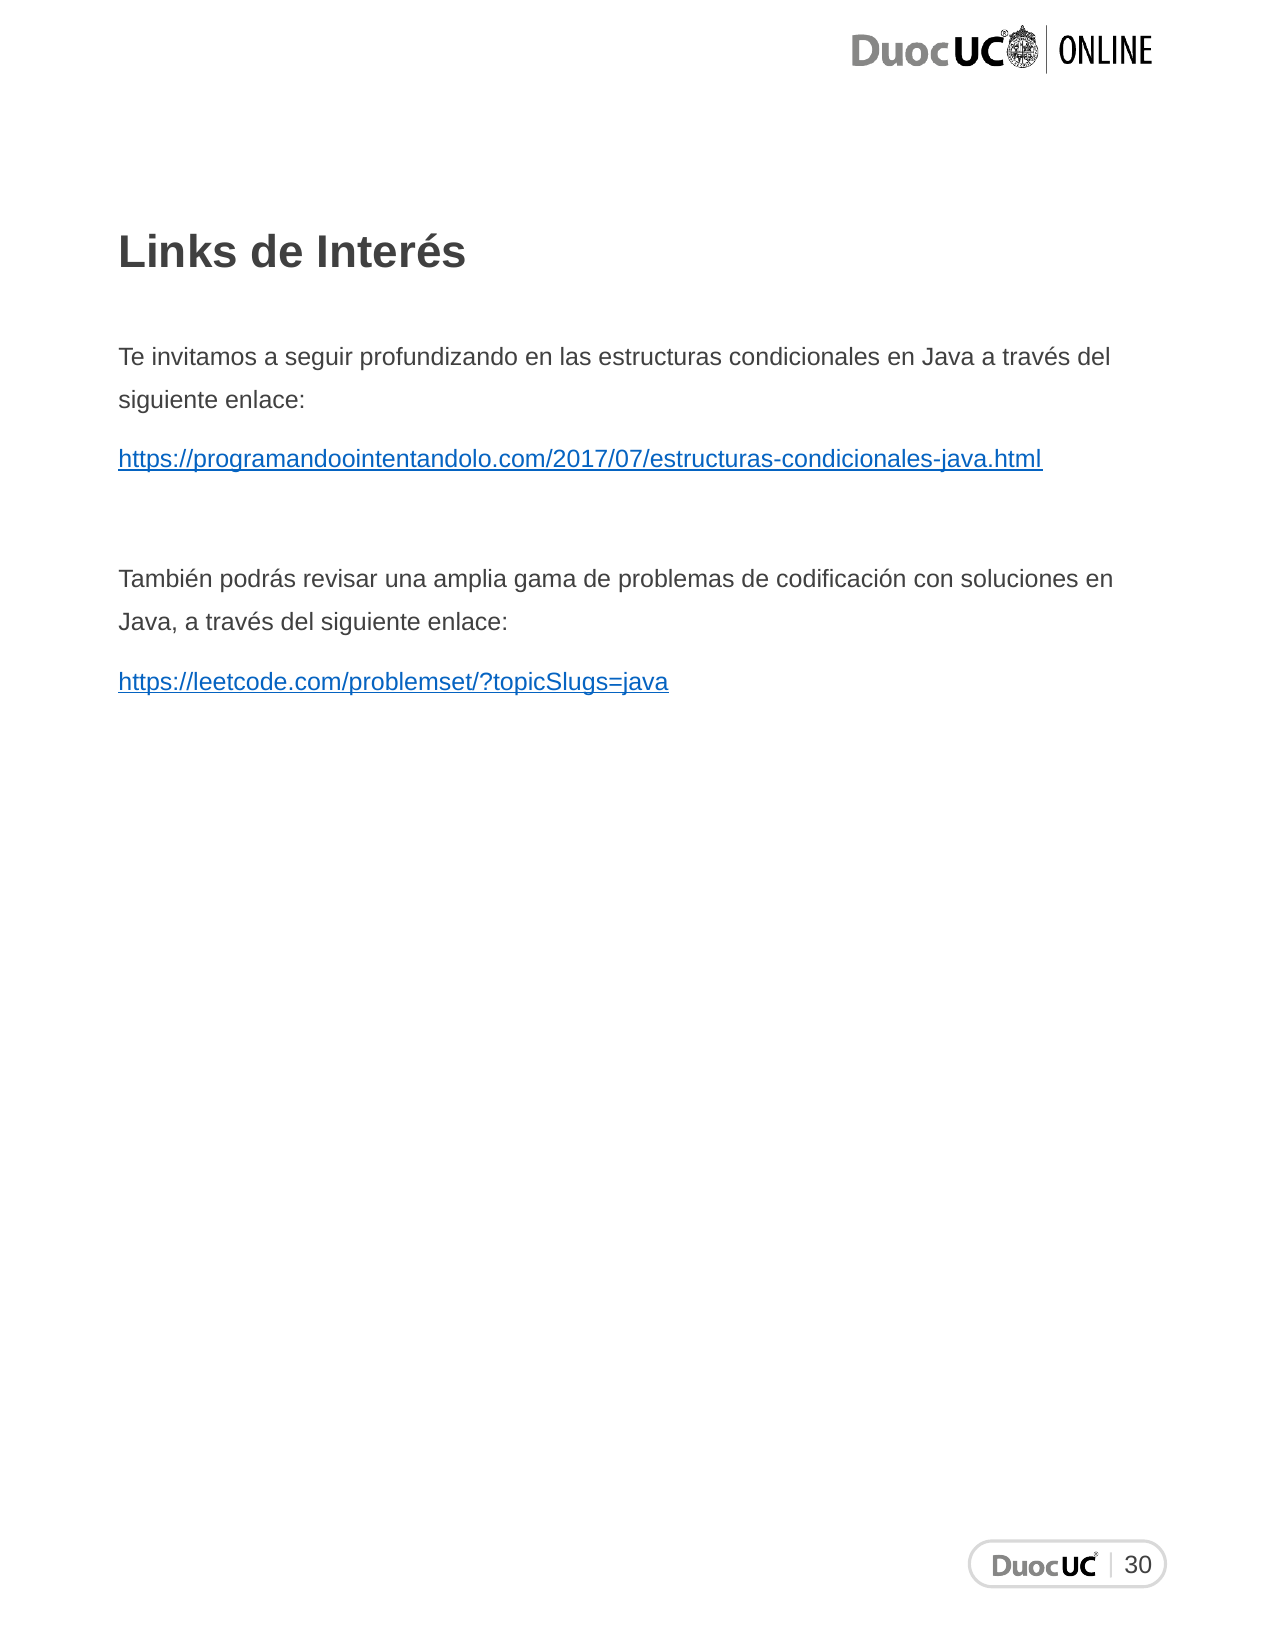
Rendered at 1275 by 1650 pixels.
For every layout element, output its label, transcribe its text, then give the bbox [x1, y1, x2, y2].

text https://leetcode.com/problemset/?topicSlugs=java [118, 667, 1152, 696]
picture [979, 1543, 1112, 1585]
text https://programandoointentandolo.com/2017/07/estructuras-condicionales-java.html [118, 444, 1152, 473]
text También podrás revisar una amplia gama de problemas de codificación con soluciones en Java, a través del siguiente enlace: [118, 564, 1152, 636]
text Te invitamos a seguir profundizando en las estructuras condicionales en Java a través del siguiente enlace: [118, 342, 1152, 413]
picture [979, 1586, 1112, 1590]
subtitle Links de Interés [118, 225, 1152, 278]
picture [832, 0, 1172, 92]
